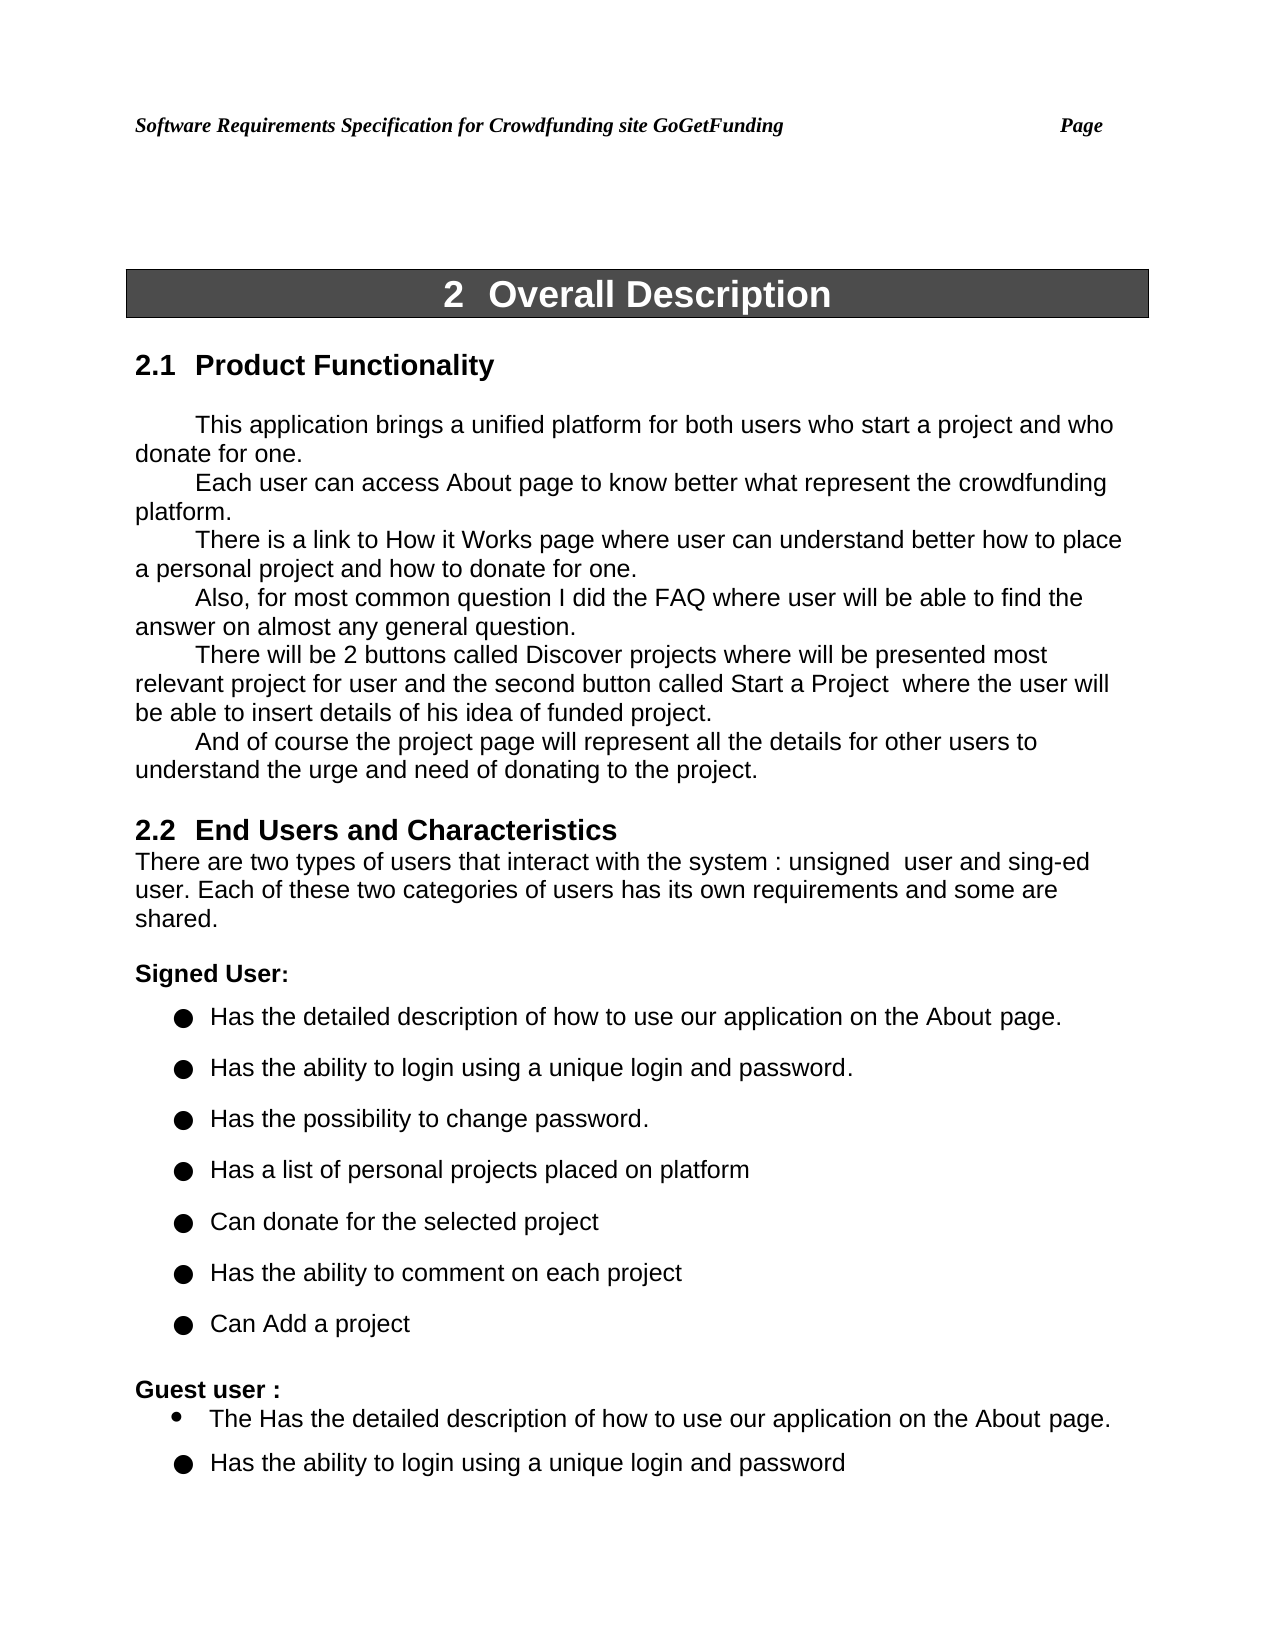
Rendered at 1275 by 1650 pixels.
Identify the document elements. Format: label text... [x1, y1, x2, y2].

text Also, for most common question I did the FAQ where user will be able to find the answer on almost any general question. [135, 583, 1140, 640]
text Signed User: [135, 959, 1140, 988]
list Has the ability to login using a unique login and password [172, 1434, 1140, 1485]
subtitle Overall Description [127, 270, 1148, 317]
list The Has the detailed description of how to use our application on the About page. [171, 1404, 1140, 1434]
text And of course the project page will represent all the details for other users to understand the urge and need of donating to the project. [135, 726, 1140, 784]
text Guest user : [135, 1376, 1140, 1404]
list Can donate for the selected project [172, 1193, 1140, 1244]
text There are two types of users that interact with the system : unsigned user and sing-ed user. Each of these two categories of users has its own requirements and some are shared. [135, 847, 1140, 933]
list Has the ability to comment on each project [172, 1244, 1140, 1296]
subtitle End Users and Characteristics [135, 813, 1140, 847]
text This application brings a unified platform for both users who start a project and who donate for one. [135, 410, 1140, 468]
subtitle Product Functionality [135, 347, 1140, 381]
list Has the ability to login using a unique login and password. [172, 1039, 1140, 1091]
list Can Add a project [172, 1296, 1140, 1347]
list Has a list of personal projects placed on platform [172, 1142, 1140, 1193]
list Has the possibility to change password. [172, 1091, 1140, 1142]
text There will be 2 buttons called Discover projects where will be presented most relevant project for user and the second button called Start a Project where the user will be able to insert details of his idea of funded project. [135, 640, 1140, 726]
list Has the detailed description of how to use our application on the About page. [172, 988, 1140, 1039]
text Each user can access About page to know better what represent the crowdfunding platform. [135, 468, 1140, 525]
text There is a link to How it Works page where user can understand better how to place a personal project and how to donate for one. [135, 525, 1140, 583]
